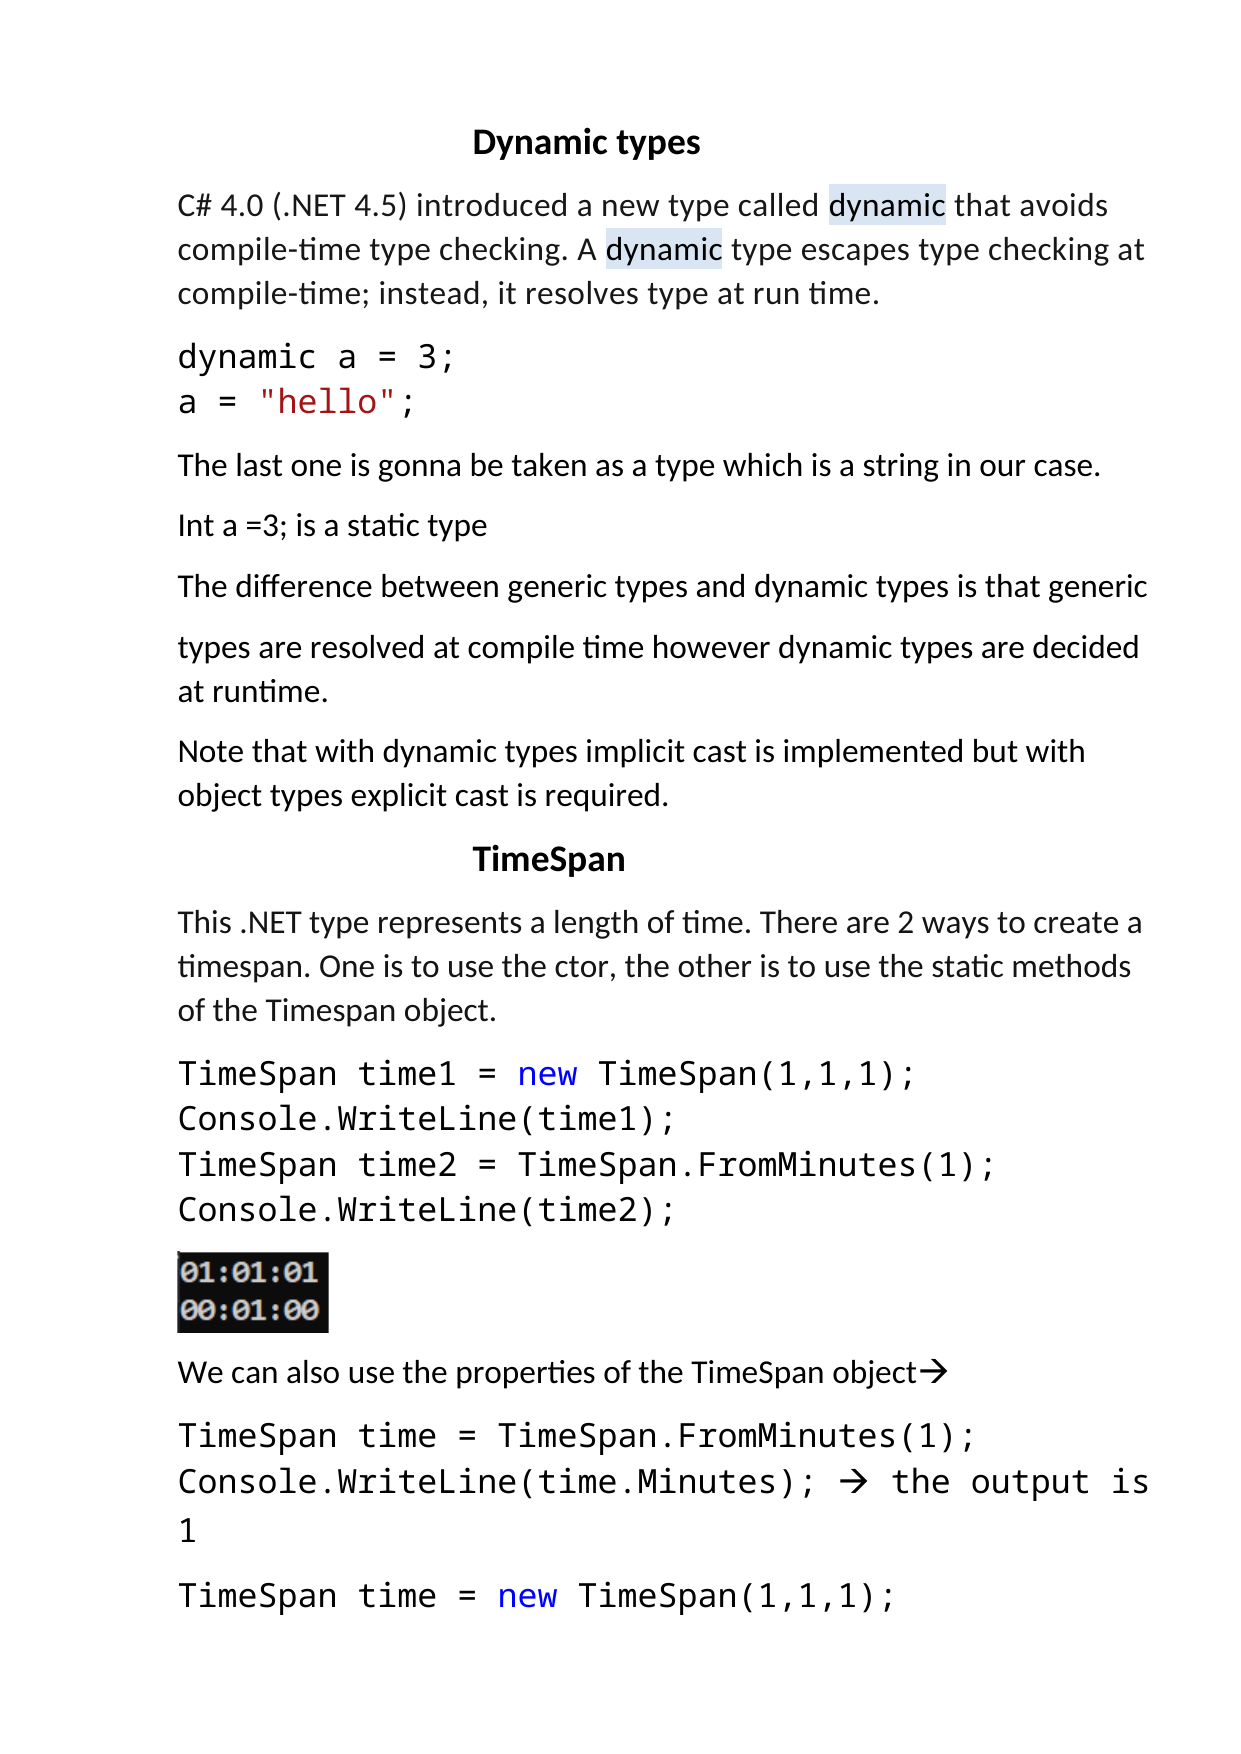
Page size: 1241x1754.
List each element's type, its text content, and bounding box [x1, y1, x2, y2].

text The difference between generic types and dynamic types is that generic [177, 565, 1162, 606]
picture [177, 1251, 329, 1333]
text dynamic a = 3; [177, 333, 1162, 378]
text Console.WriteLine(time.Minutes); the output is 1 [177, 1458, 1162, 1552]
text types are resolved at compile time however dynamic types are decided at runtime. [177, 626, 1162, 710]
text Note that with dynamic types implicit cast is implemented but with object types explicit cast is required. [177, 730, 1162, 815]
text C# 4.0 (.NET 4.5) introduced a new type called dynamic that avoids compile-time type checking. A dynamic type escapes type checking at compile-time; instead, it resolves type at run time. [177, 184, 1162, 313]
text TimeSpan time2 = TimeSpan.FromMinutes(1); [177, 1140, 1162, 1186]
text We can also use the properties of the TimeSpan object [177, 1352, 1162, 1392]
text TimeSpan time1 = new TimeSpan(1,1,1); [177, 1049, 1162, 1095]
text The last one is gonna be taken as a type which is a string in our case. [177, 444, 1162, 484]
text TimeSpan [177, 835, 1162, 881]
text a = "hello"; [177, 378, 1162, 424]
text Dynamic types [177, 118, 1162, 164]
text Console.WriteLine(time2); [177, 1186, 1162, 1231]
text This .NET type represents a length of time. There are 2 ways to create a timespan. One is to use the ctor, the other is to use the static methods of the Timespan object. [177, 901, 1162, 1030]
text TimeSpan time = TimeSpan.FromMinutes(1); [177, 1412, 1162, 1458]
text Console.WriteLine(time1); [177, 1095, 1162, 1140]
text TimeSpan time = new TimeSpan(1,1,1); [177, 1572, 1162, 1618]
text Int a =3; is a static type [177, 504, 1162, 545]
